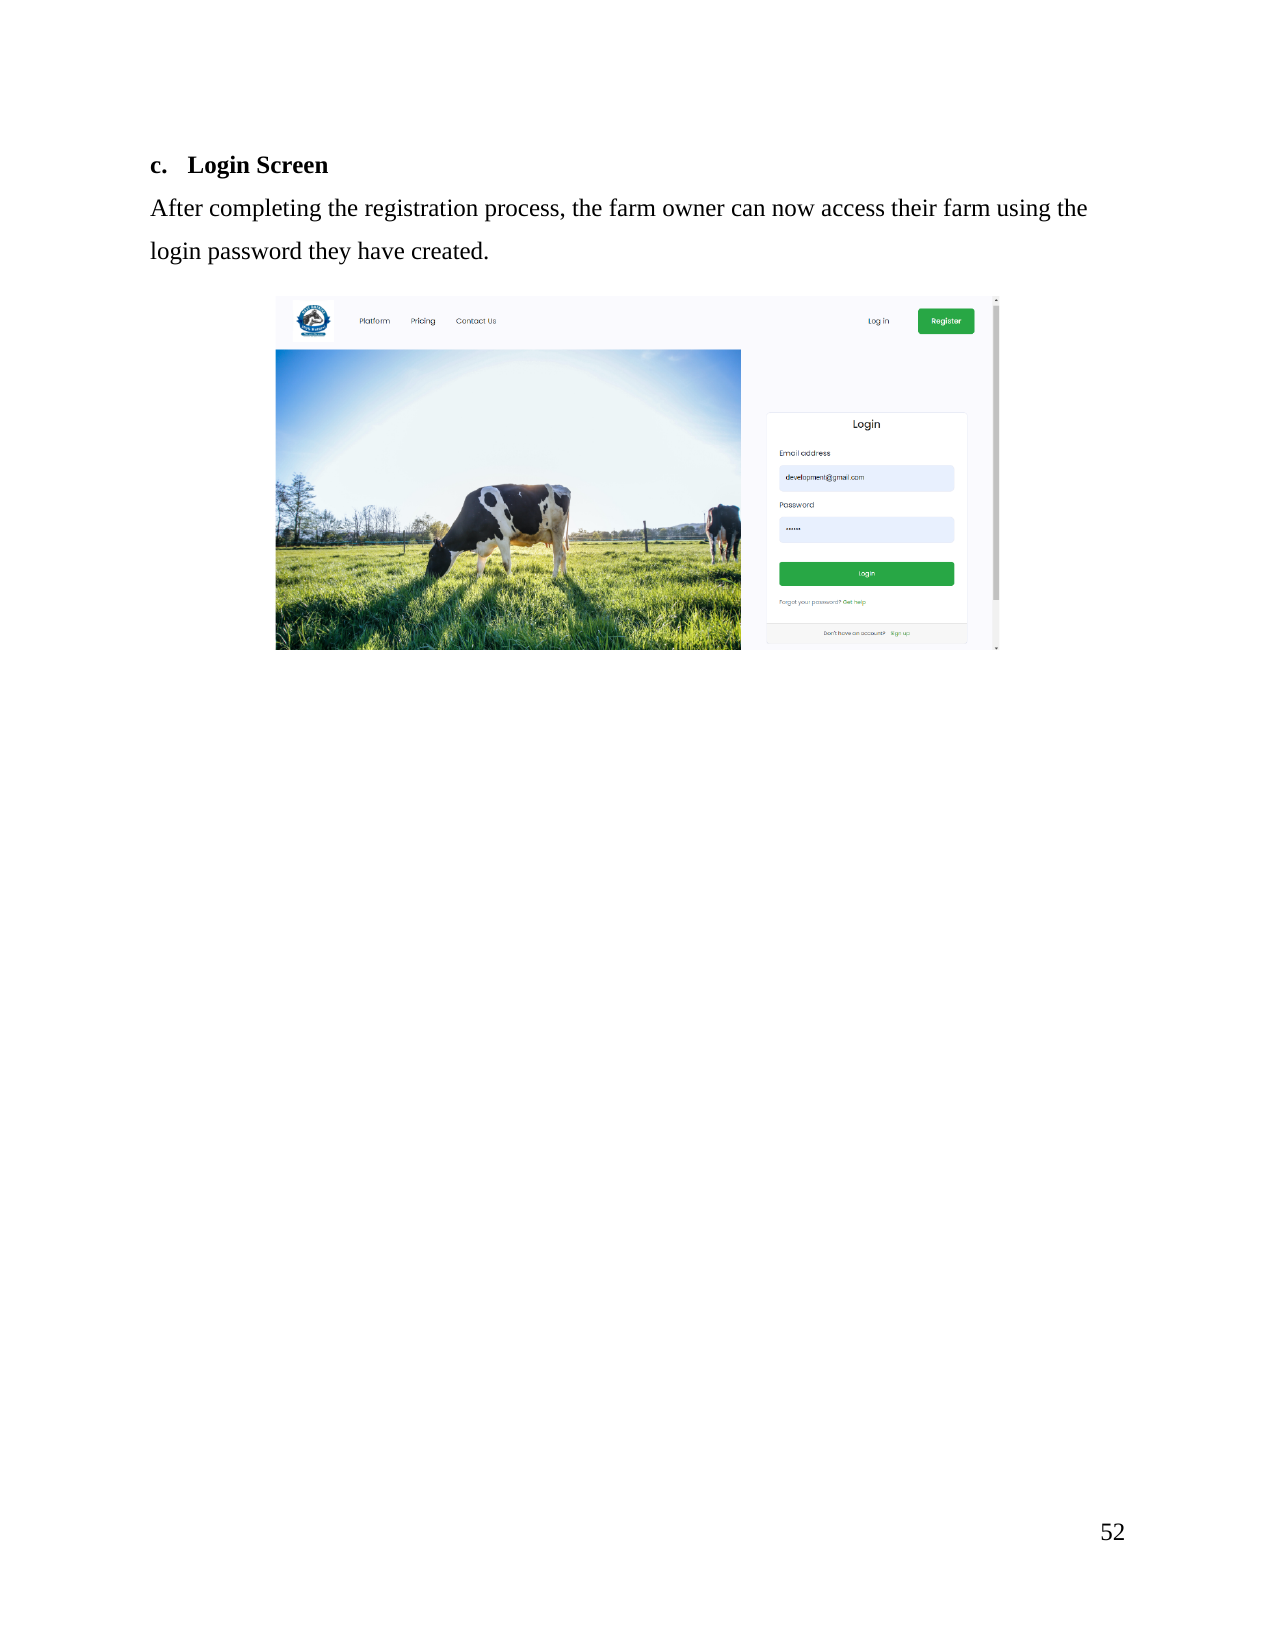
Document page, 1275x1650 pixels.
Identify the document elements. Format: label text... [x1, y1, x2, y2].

picture [275, 296, 1000, 650]
text After completing the registration process, the farm owner can now access their farm using the login password they have created. [150, 193, 1125, 265]
subtitle Login Screen [150, 150, 1125, 179]
